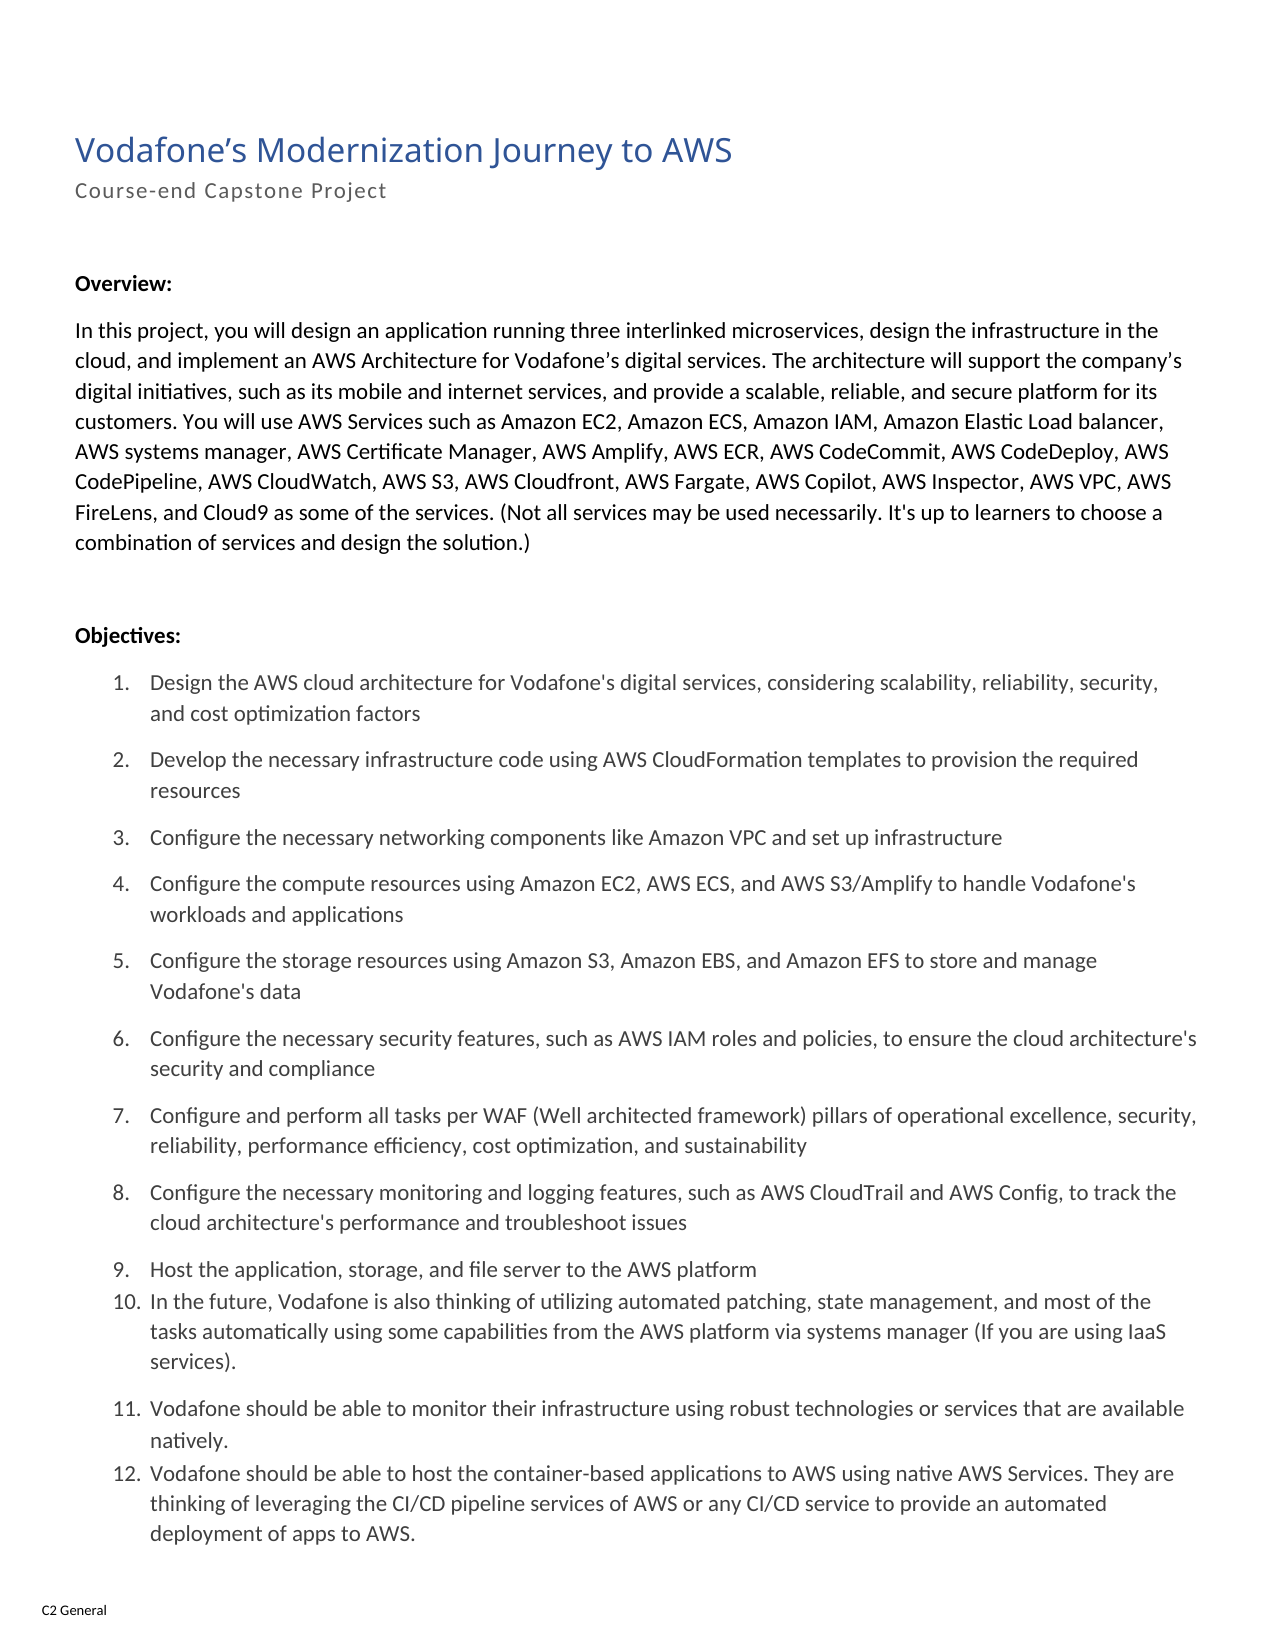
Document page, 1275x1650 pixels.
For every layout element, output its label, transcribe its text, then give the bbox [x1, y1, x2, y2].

list In the future, Vodafone is also thinking of utilizing automated patching, state management, and most of the tasks automatically using some capabilities from the AWS platform via systems manager (If you are using IaaS services). [112, 1287, 1200, 1376]
list Configure the necessary networking components like Amazon VPC and set up infrastructure [112, 823, 1200, 851]
list Configure the storage resources using Amazon S3, Amazon EBS, and Amazon EFS to store and manage Vodafone's data [112, 947, 1200, 1005]
list Vodafone should be able to host the container-based applications to AWS using native AWS Services. They are thinking of leveraging the CI/CD pipeline services of AWS or any CI/CD service to provide an automated deployment of apps to AWS. [112, 1459, 1200, 1547]
list Develop the necessary infrastructure code using AWS CloudFormation templates to provision the required resources [112, 746, 1200, 804]
text In this project, you will design an application running three interlinked microservices, design the infrastructure in the cloud, and implement an AWS Architecture for Vodafone’s digital services. The architecture will support the company’s digital initiatives, such as its mobile and internet services, and provide a scalable, reliable, and secure platform for its customers. You will use AWS Services such as Amazon EC2, Amazon ECS, Amazon IAM, Amazon Elastic Load balancer, AWS systems manager, AWS Certificate Manager, AWS Amplify, AWS ECR, AWS CodeCommit, AWS CodeDeploy, AWS CodePipeline, AWS CloudWatch, AWS S3, AWS Cloudfront, AWS Fargate, AWS Copilot, AWS Inspector, AWS VPC, AWS FireLens, and Cloud9 as some of the services. (Not all services may be used necessarily. It's up to learners to choose a combination of services and design the solution.) [75, 316, 1200, 556]
list Configure the necessary monitoring and logging features, such as AWS CloudTrail and AWS Config, to track the cloud architecture's performance and troubleshoot issues [112, 1178, 1200, 1236]
text Objectives: [75, 622, 1200, 649]
list Host the application, storage, and file server to the AWS platform [112, 1255, 1200, 1283]
list Vodafone should be able to monitor their infrastructure using robust technologies or services that are available natively. [112, 1394, 1200, 1454]
subtitle Vodafone’s Modernization Journey to AWS [75, 127, 1200, 172]
text Overview: [75, 269, 1200, 297]
list Configure the compute resources using Amazon EC2, AWS ECS, and AWS S3/Amplify to handle Vodafone's workloads and applications [112, 869, 1200, 928]
list Configure and perform all tasks per WAF (Well architected framework) pillars of operational excellence, security, reliability, performance efficiency, cost optimization, and sustainability [112, 1101, 1200, 1159]
list Design the AWS cloud architecture for Vodafone's digital services, considering scalability, reliability, security, and cost optimization factors [112, 668, 1200, 727]
subtitle Course-end Capstone Project [75, 176, 1200, 204]
list Configure the necessary security features, such as AWS IAM roles and policies, to ensure the cloud architecture's security and compliance [112, 1024, 1200, 1082]
